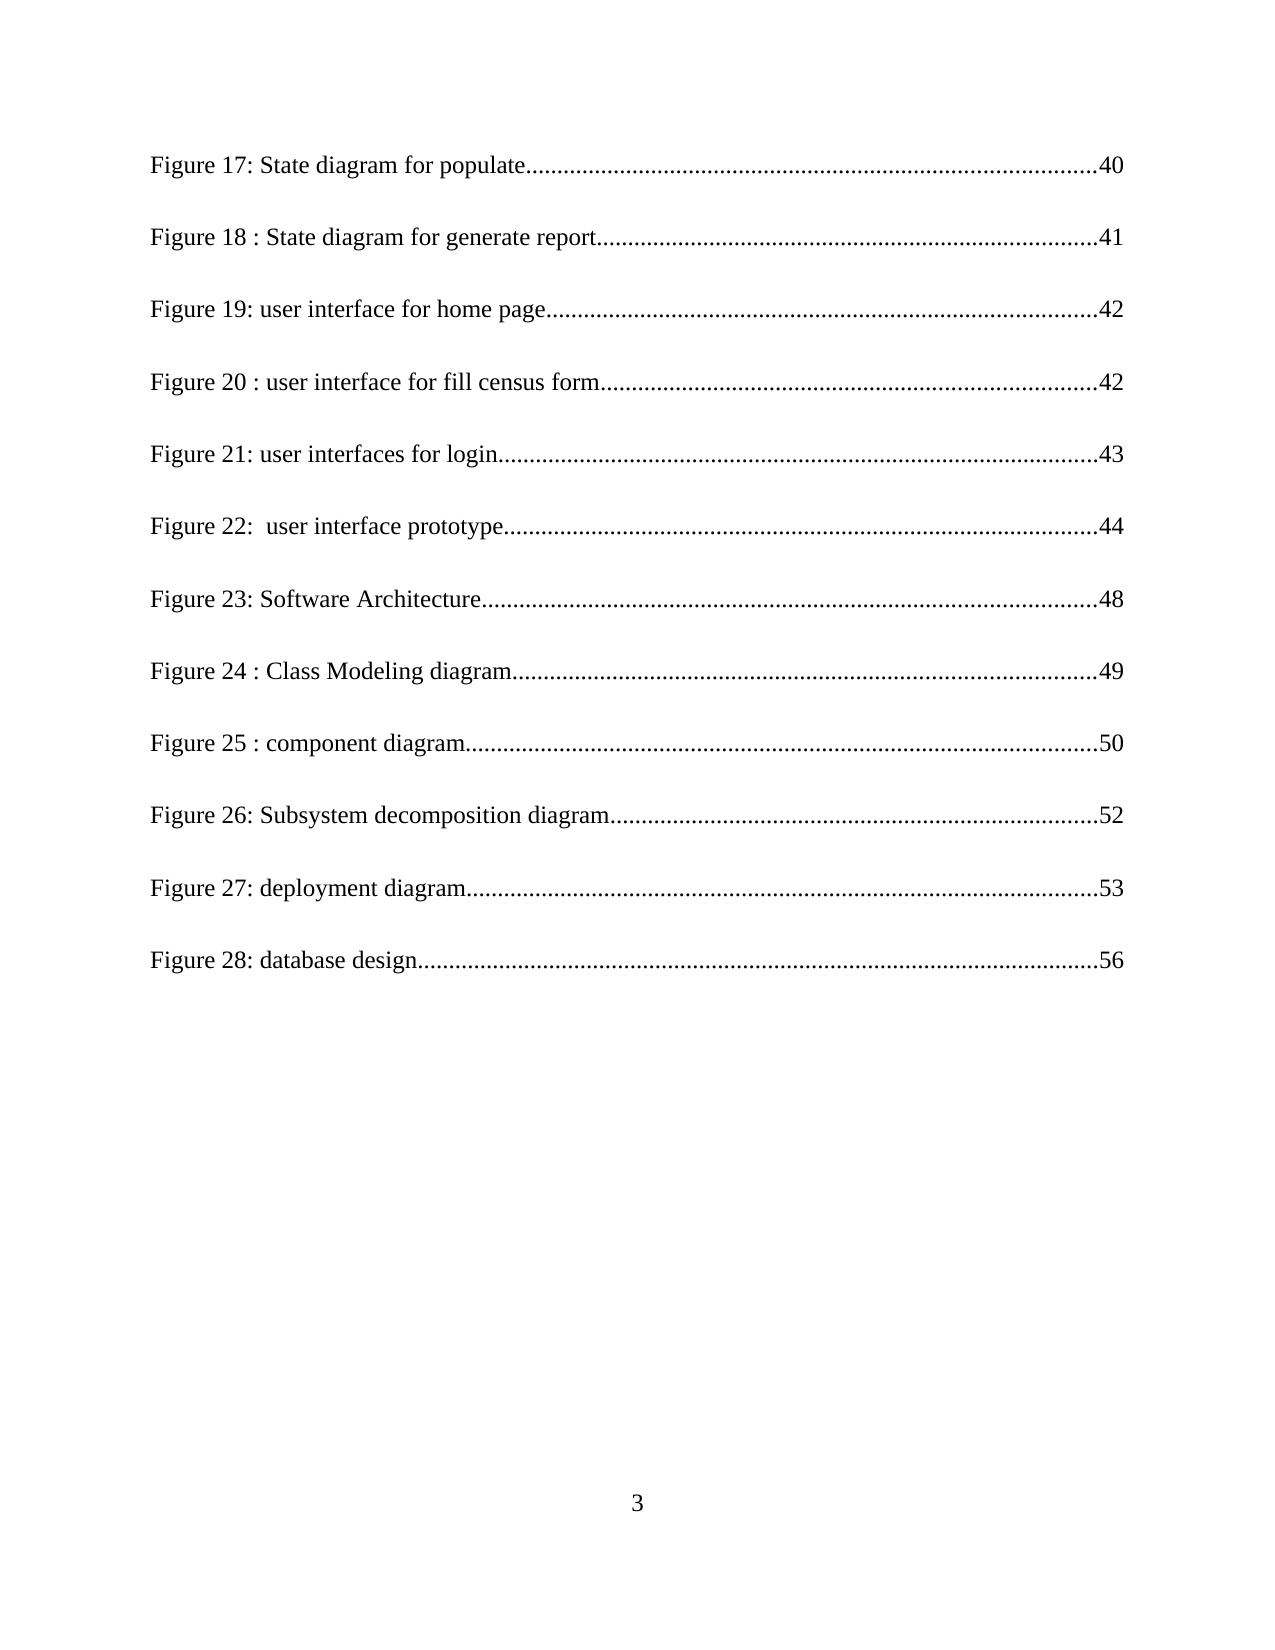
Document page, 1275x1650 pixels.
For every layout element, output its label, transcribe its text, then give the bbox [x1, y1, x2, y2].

text Figure 19: user interface for home page 42 [150, 294, 1125, 323]
text Figure 17: State diagram for populate 40 [150, 150, 1125, 179]
text Figure 26: Subsystem decomposition diagram 52 [150, 801, 1125, 829]
text Figure 23: Software Architecture 48 [150, 584, 1125, 612]
text Figure 20 : user interface for fill census form 42 [150, 367, 1125, 396]
text Figure 22: user interface prototype 44 [150, 511, 1125, 540]
text Figure 25 : component diagram 50 [150, 728, 1125, 757]
text Figure 28: database design 56 [150, 945, 1125, 974]
text Figure 21: user interfaces for login 43 [150, 439, 1125, 468]
text Figure 24 : Class Modeling diagram 49 [150, 656, 1125, 685]
text Figure 18 : State diagram for generate report 41 [150, 222, 1125, 251]
text Figure 27: deployment diagram 53 [150, 873, 1125, 902]
